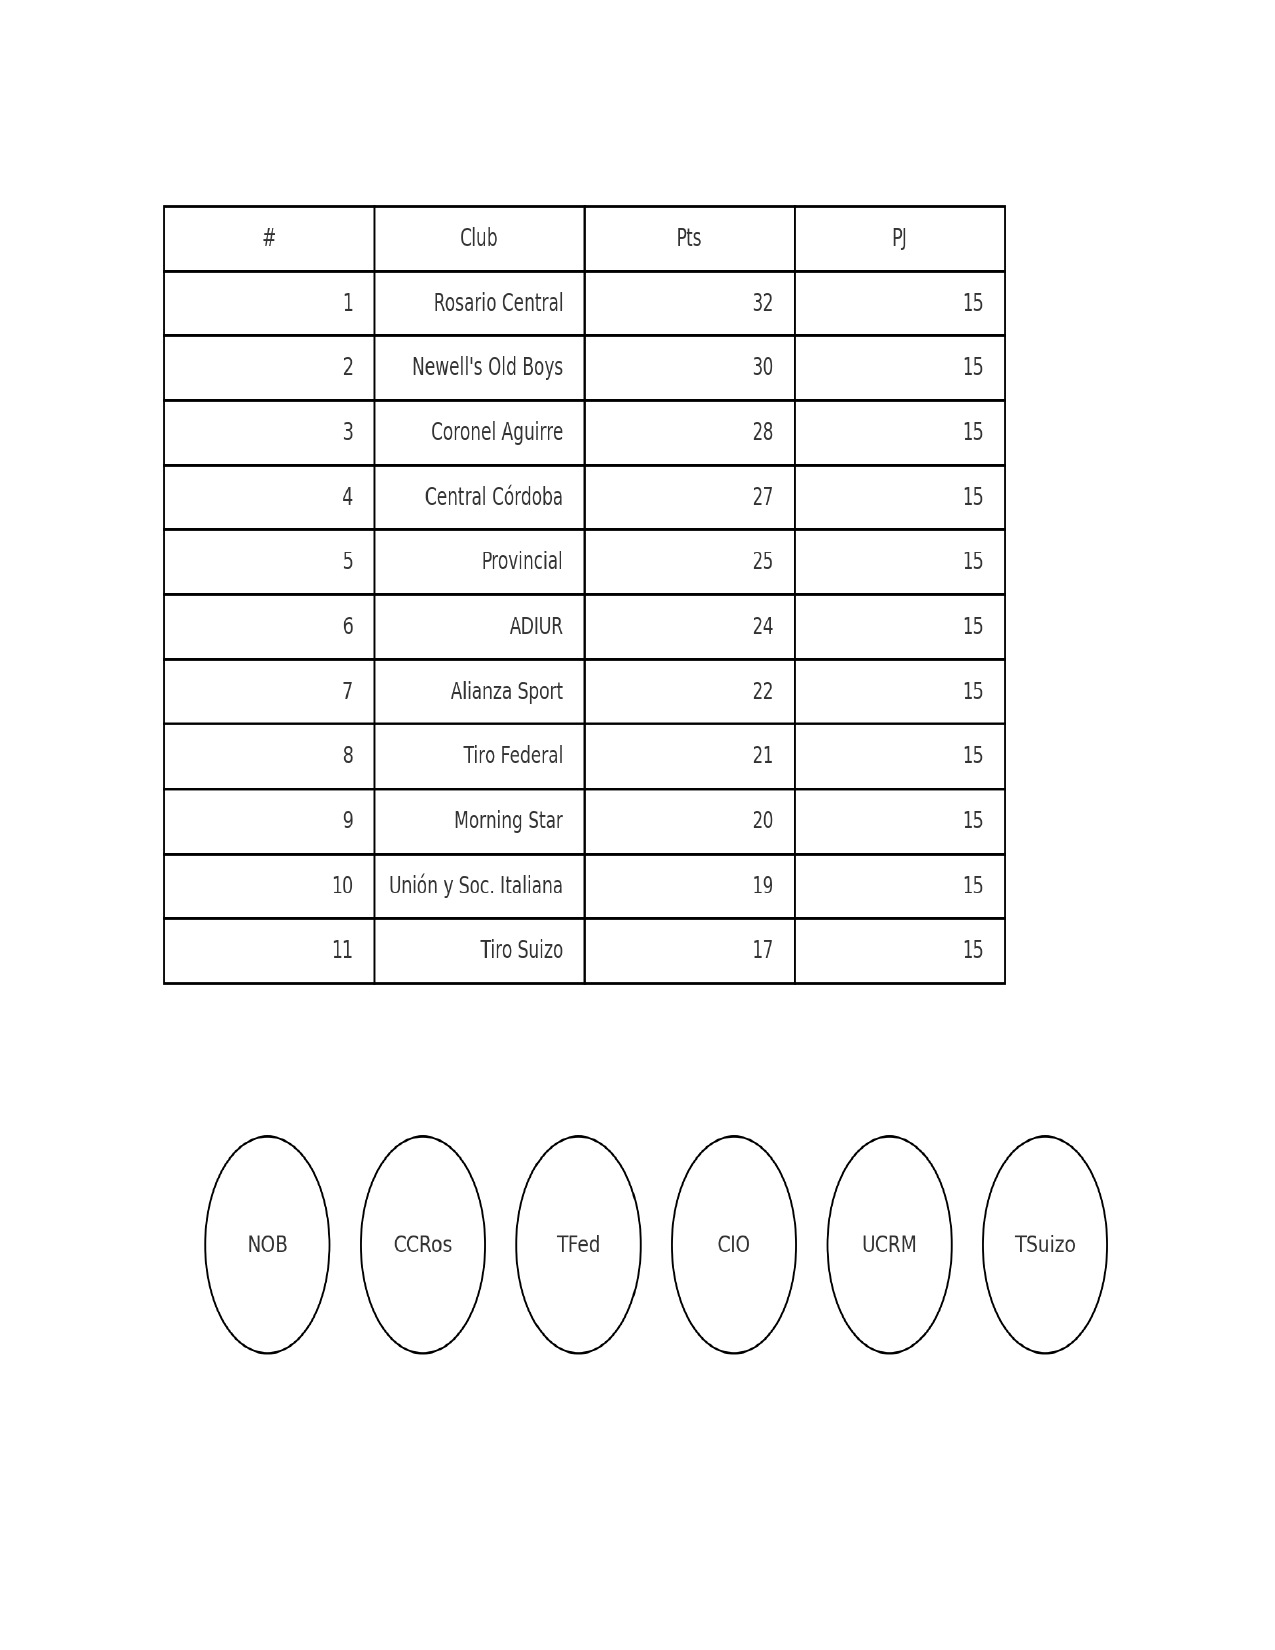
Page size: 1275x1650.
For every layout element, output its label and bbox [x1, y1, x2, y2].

picture [150, 150, 1018, 1062]
picture [150, 1065, 1213, 1441]
